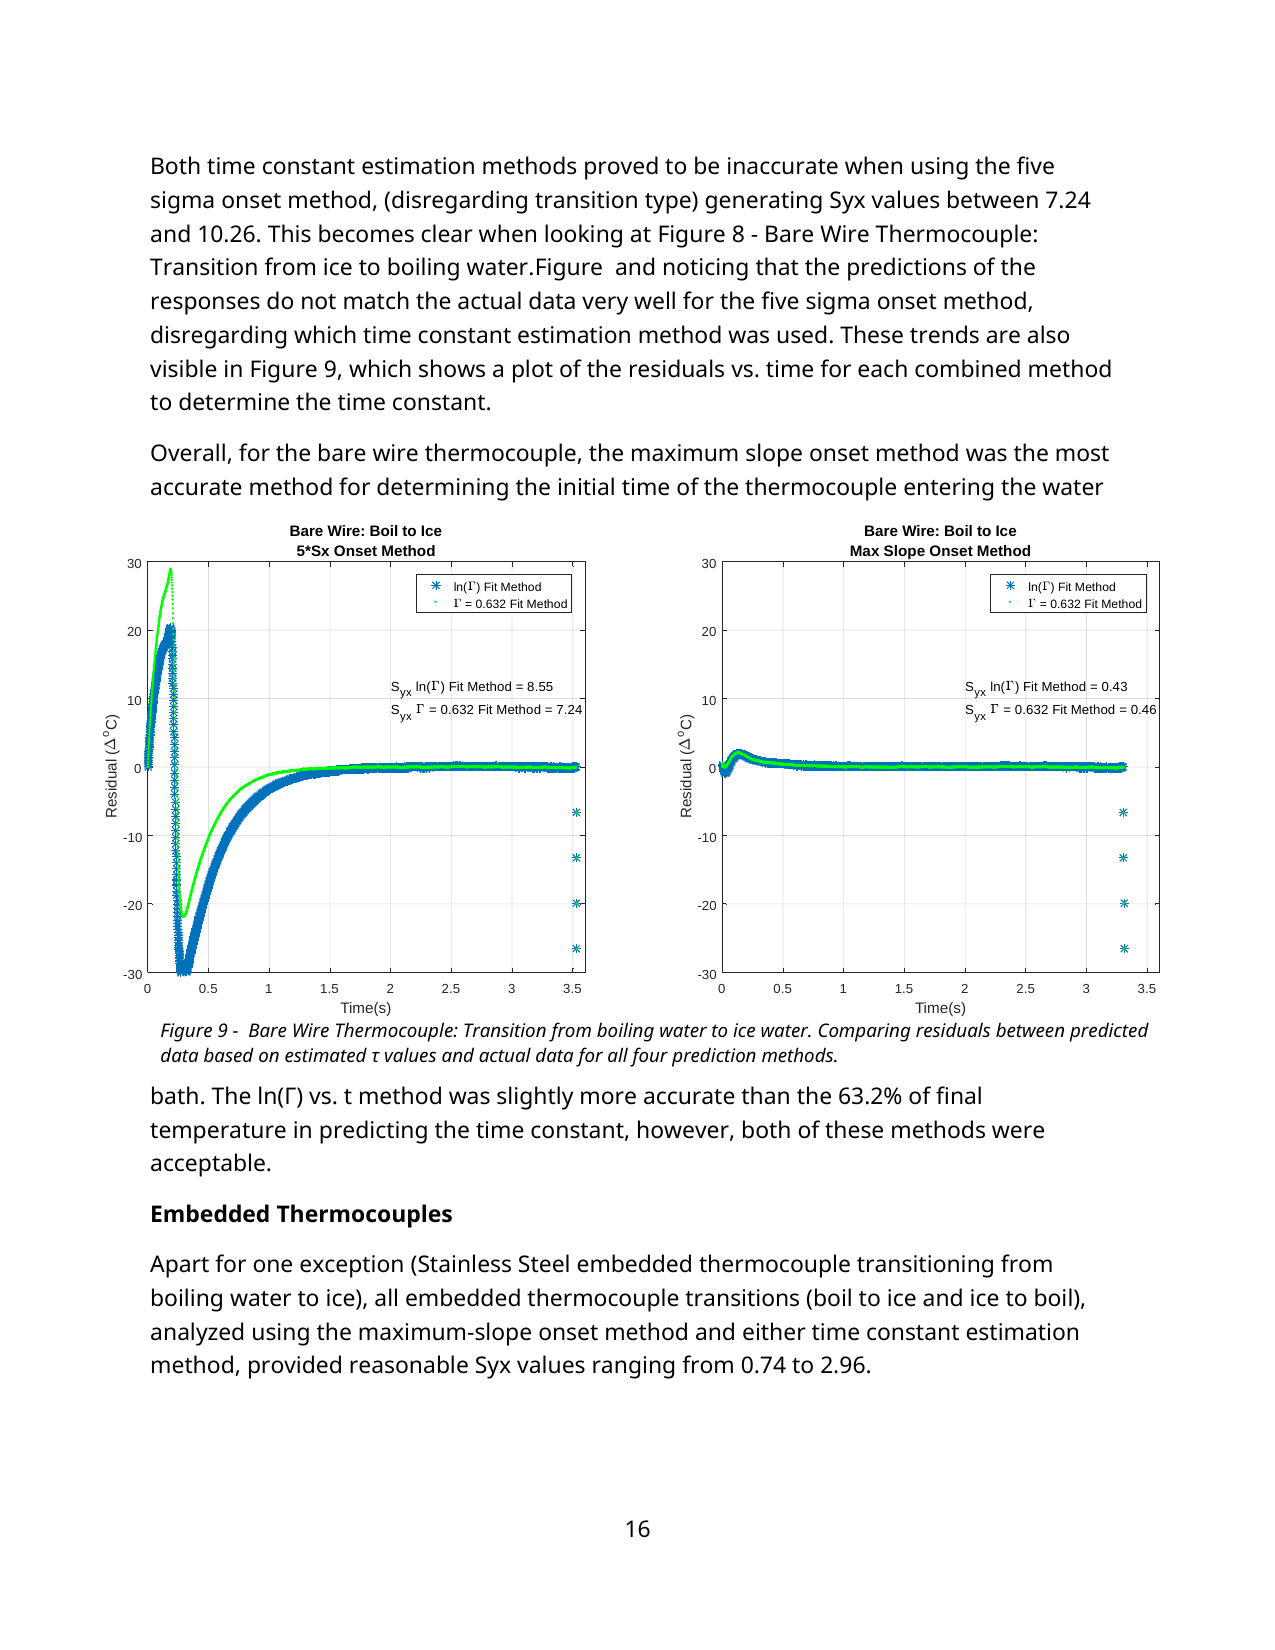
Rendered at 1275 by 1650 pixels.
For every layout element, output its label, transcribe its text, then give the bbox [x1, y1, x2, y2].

text Both time constant estimation methods proved to be inaccurate when using the five sigma onset method, (disregarding transition type) generating Syx values between 7.24 and 10.26. This becomes clear when looking at Figure 8 and noticing that the predictions of the responses do not match the actual data very well for the five sigma onset method, disregarding which time constant estimation method was used. These trends are also visible in Figure 9, which shows a plot of the residuals vs. time for each combined method to determine the time constant. [150, 150, 1125, 417]
text Overall, for the bare wire thermocouple, the maximum slope onset method was the most accurate method for determining the initial time of the thermocouple entering the water bath. The ln(Γ) vs. t method was slightly more accurate than the 63.2% of final temperature in predicting the time constant, however, both of these methods were acceptable. [150, 437, 1125, 1178]
text Apart for one exception (Stainless Steel embedded thermocouple transitioning from boiling water to ice), all embedded thermocouple transitions (boil to ice and ice to boil), analyzed using the maximum-slope onset method and either time constant estimation method, provided reasonable Syx values ranging from 0.74 to 2.96. [150, 1248, 1125, 1381]
text Embedded Thermocouples [150, 1198, 1125, 1229]
